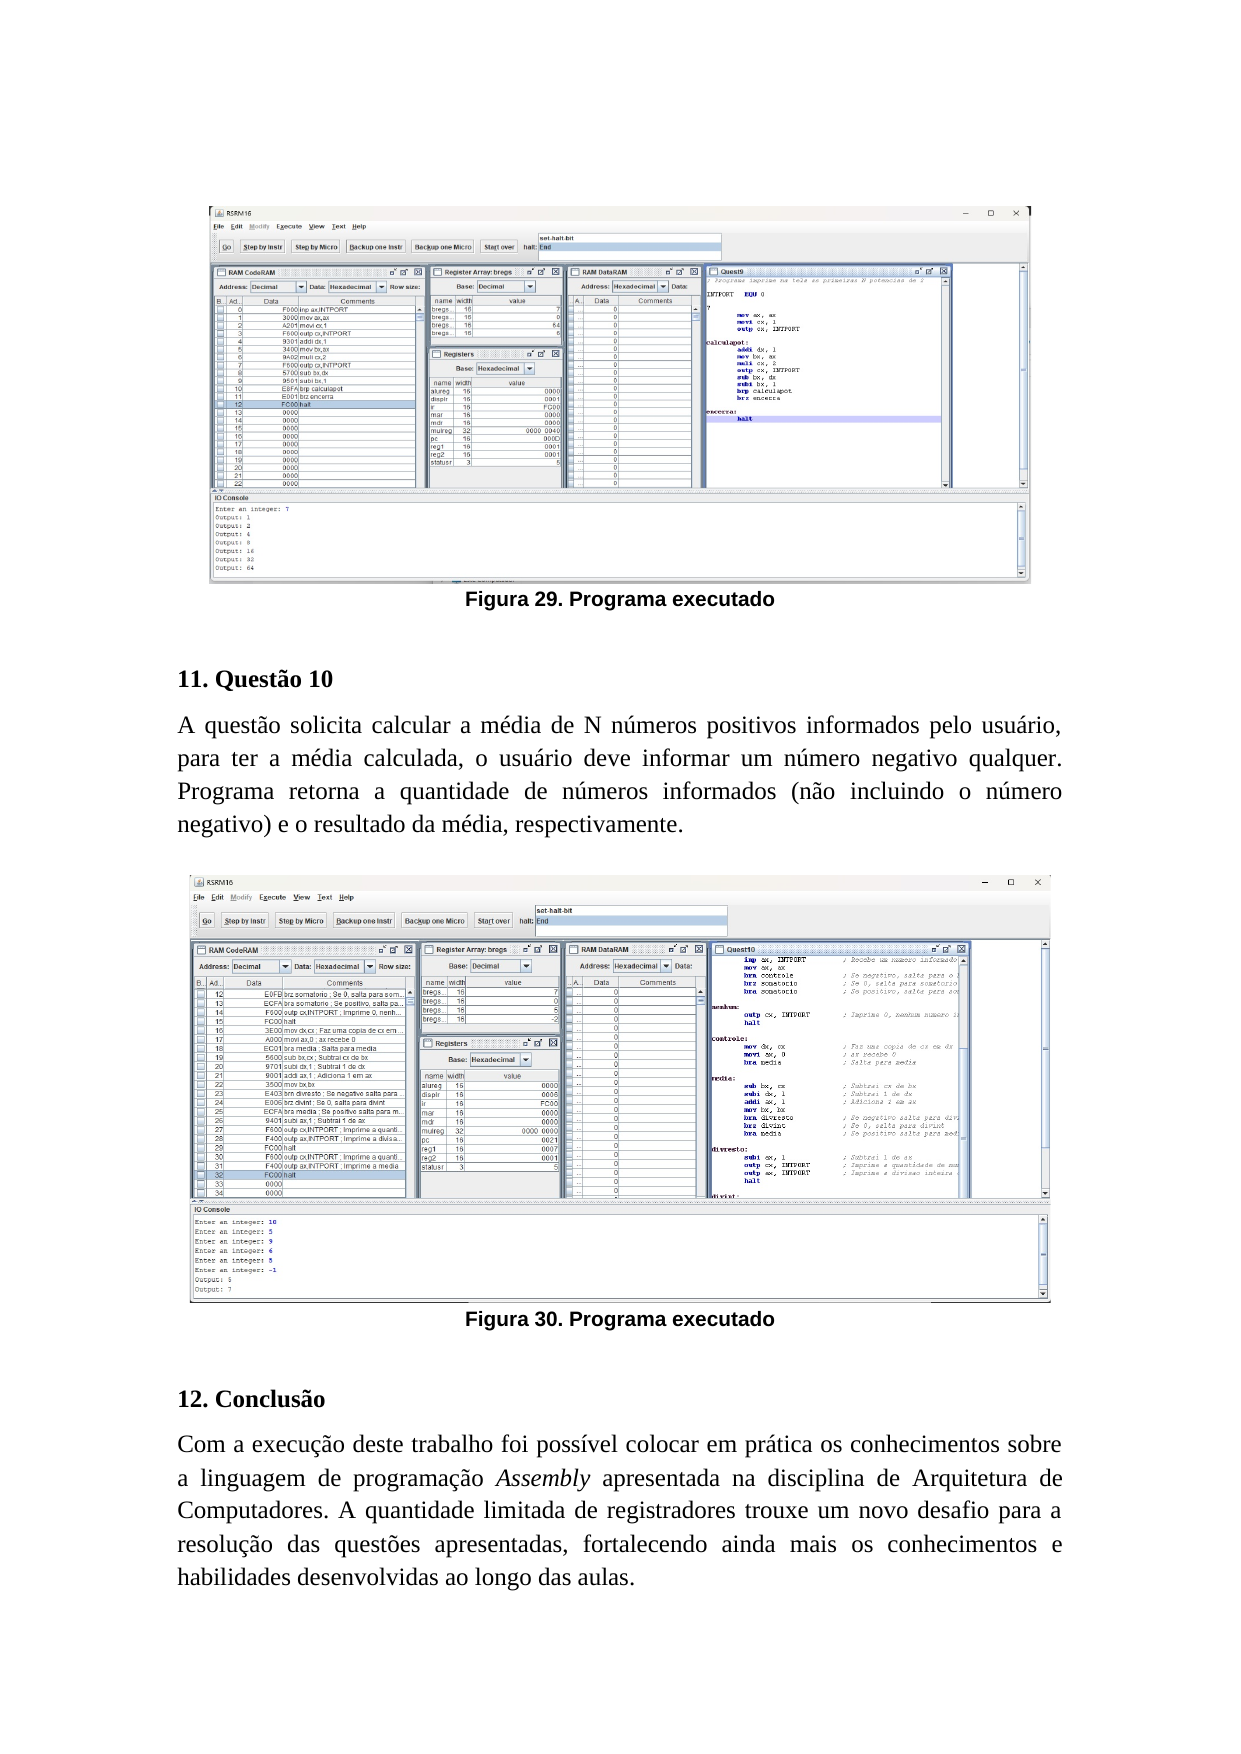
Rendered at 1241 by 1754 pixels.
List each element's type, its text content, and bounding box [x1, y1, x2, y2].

subtitle 12. Conclusão [177, 1384, 1063, 1413]
picture [189, 875, 1051, 1303]
text A questão solicita calcular a média de N números positivos informados pelo usuário, para ter a média calculada, o usuário deve informar um número negativo qualquer. Programa retorna a quantidade de números informados (não incluindo o número negativo) e o resultado da média, respectivamente. [177, 710, 1063, 838]
picture [209, 206, 1032, 584]
text Com a execução deste trabalho foi possível colocar em prática os conhecimentos sobre a linguagem de programação Assembly apresentada na disciplina de Arquitetura de Computadores. A quantidade limitada de registradores trouxe um novo desafio para a resolução das questões apresentadas, fortalecendo ainda mais os conhecimentos e habilidades desenvolvidas ao longo das aulas. [177, 1429, 1063, 1590]
subtitle 11. Questão 10 [177, 664, 1063, 693]
